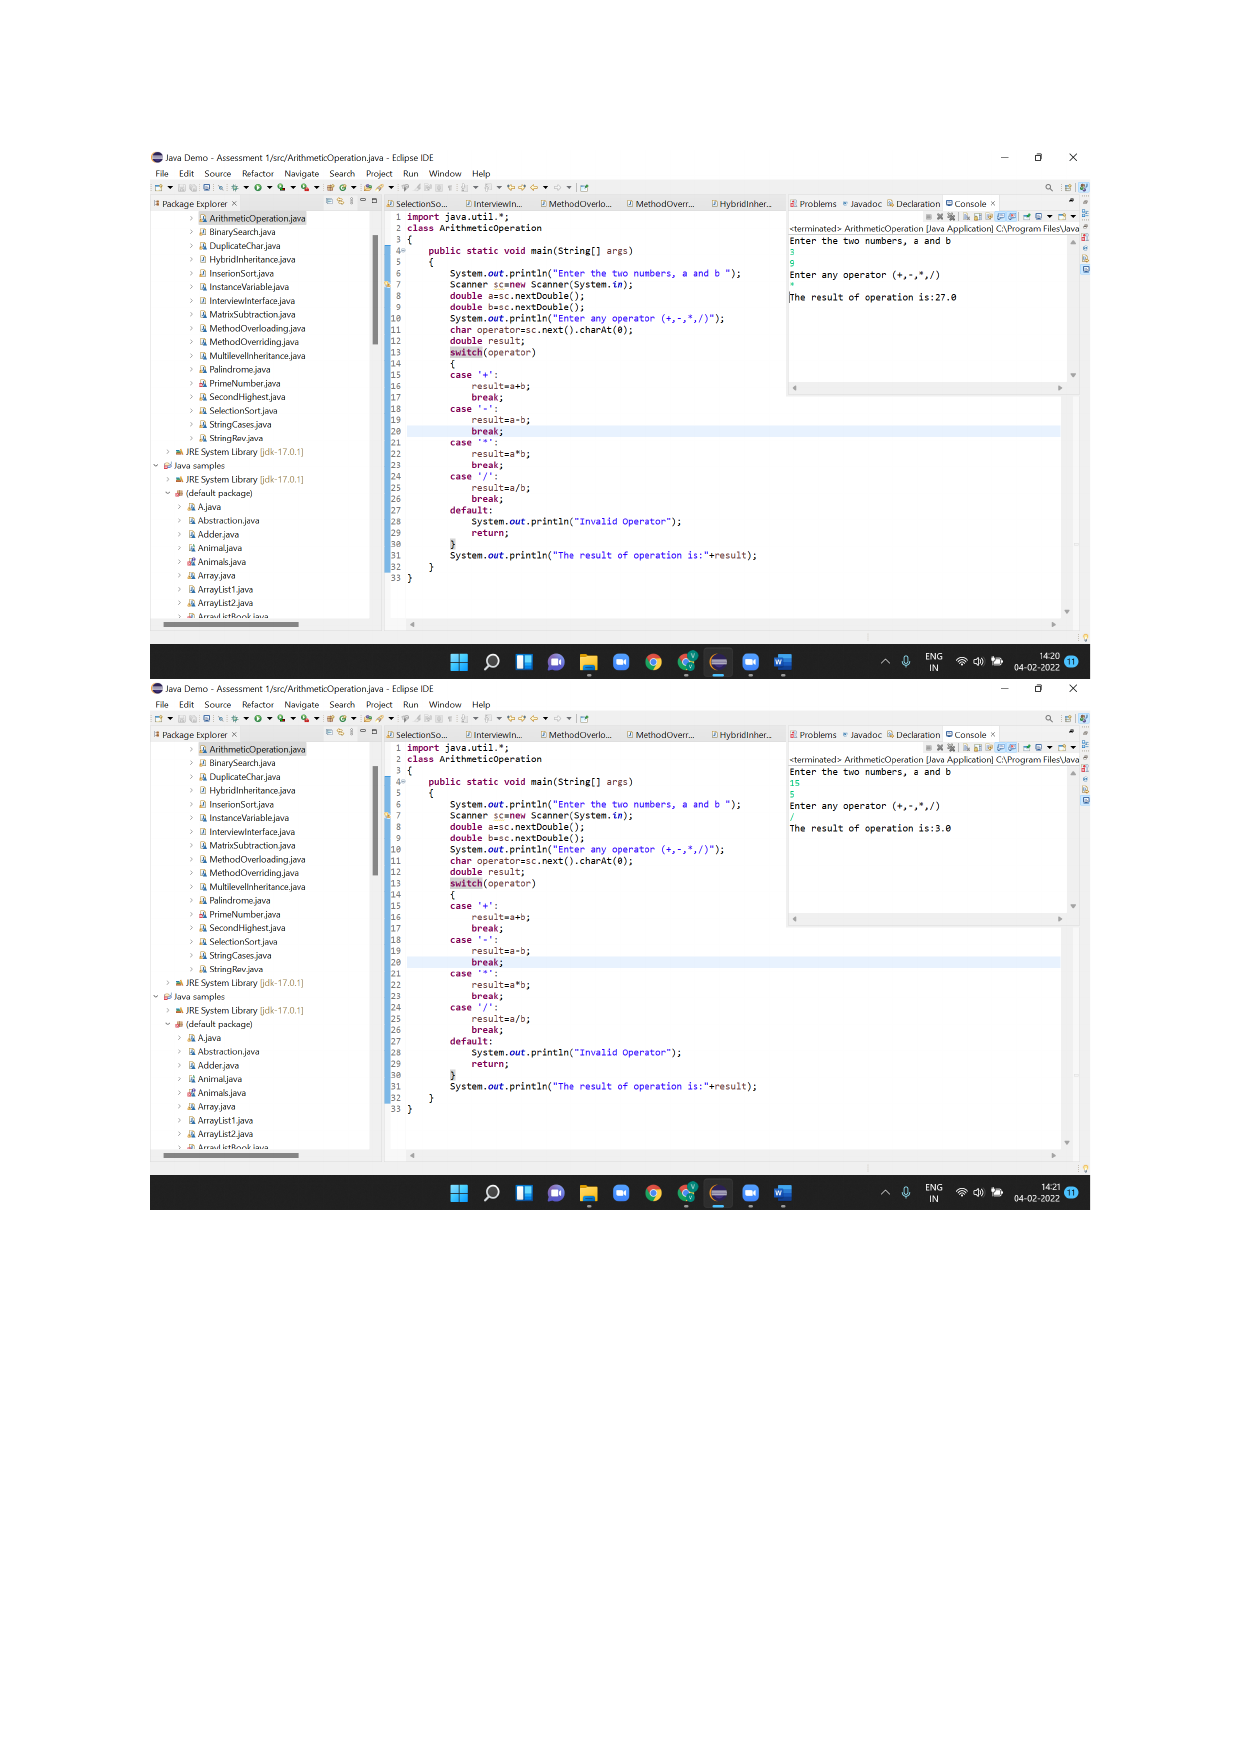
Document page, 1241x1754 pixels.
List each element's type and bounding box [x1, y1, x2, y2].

picture [150, 150, 1091, 679]
picture [150, 681, 1091, 1210]
